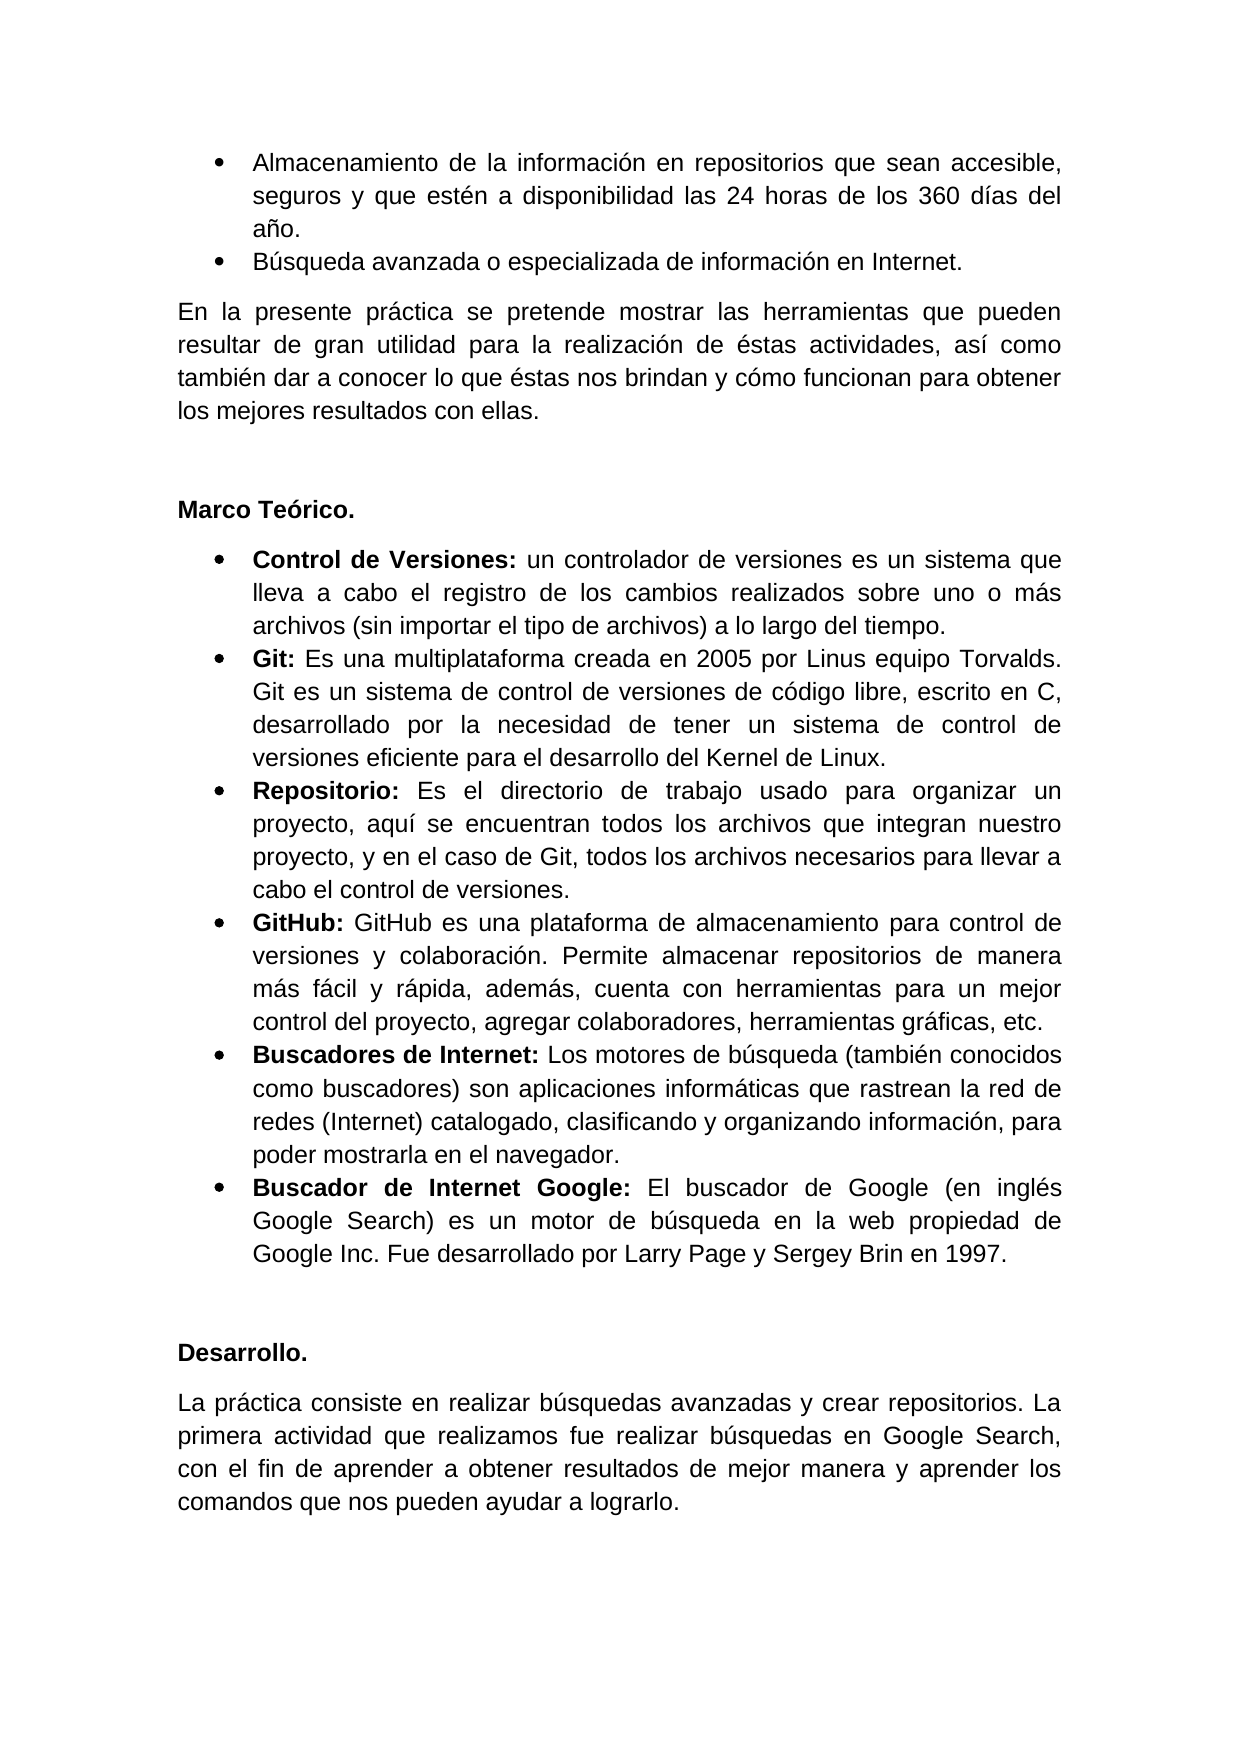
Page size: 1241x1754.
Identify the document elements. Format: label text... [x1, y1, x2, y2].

list GitHub: GitHub es una plataforma de almacenamiento para control de versiones y colaboración. Permite almacenar repositorios de manera más fácil y rápida, además, cuenta con herramientas para un mejor control del proyecto, agregar colaboradores, herramientas gráficas, etc. [215, 908, 1063, 1036]
text Desarrollo. [177, 1338, 1063, 1367]
text Marco Teórico. [177, 495, 1063, 524]
text En la presente práctica se pretende mostrar las herramientas que pueden resultar de gran utilidad para la realización de éstas actividades, así como también dar a conocer lo que éstas nos brindan y cómo funcionan para obtener los mejores resultados con ellas. [177, 297, 1063, 424]
list Git: Es una multiplataforma creada en 2005 por Linus equipo Torvalds. Git es un sistema de control de versiones de código libre, escrito en C, desarrollado por la necesidad de tener un sistema de control de versiones eficiente para el desarrollo del Kernel de Linux. [215, 644, 1063, 772]
list Buscadores de Internet: Los motores de búsqueda (también conocidos como buscadores) son aplicaciones informáticas que rastrean la red de redes (Internet) catalogado, clasificando y organizando información, para poder mostrarla en el navegador. [215, 1040, 1063, 1168]
list Buscador de Internet Google: El buscador de Google (en inglés Google Search) es un motor de búsqueda en la web propiedad de Google Inc. Fue desarrollado por Larry Page y Sergey Brin en 1997. [215, 1173, 1063, 1267]
text La práctica consiste en realizar búsquedas avanzadas y crear repositorios. La primera actividad que realizamos fue realizar búsquedas en Google Search, con el fin de aprender a obtener resultados de mejor manera y aprender los comandos que nos pueden ayudar a lograrlo. [177, 1388, 1063, 1516]
list Almacenamiento de la información en repositorios que sean accesible, seguros y que estén a disponibilidad las 24 horas de los 360 días del año. [215, 148, 1063, 242]
list Búsqueda avanzada o especializada de información en Internet. [215, 247, 1063, 276]
list Control de Versiones: un controlador de versiones es un sistema que lleva a cabo el registro de los cambios realizados sobre uno o más archivos (sin importar el tipo de archivos) a lo largo del tiempo. [215, 545, 1063, 639]
list Repositorio: Es el directorio de trabajo usado para organizar un proyecto, aquí se encuentran todos los archivos que integran nuestro proyecto, y en el caso de Git, todos los archivos necesarios para llevar a cabo el control de versiones. [215, 776, 1063, 904]
